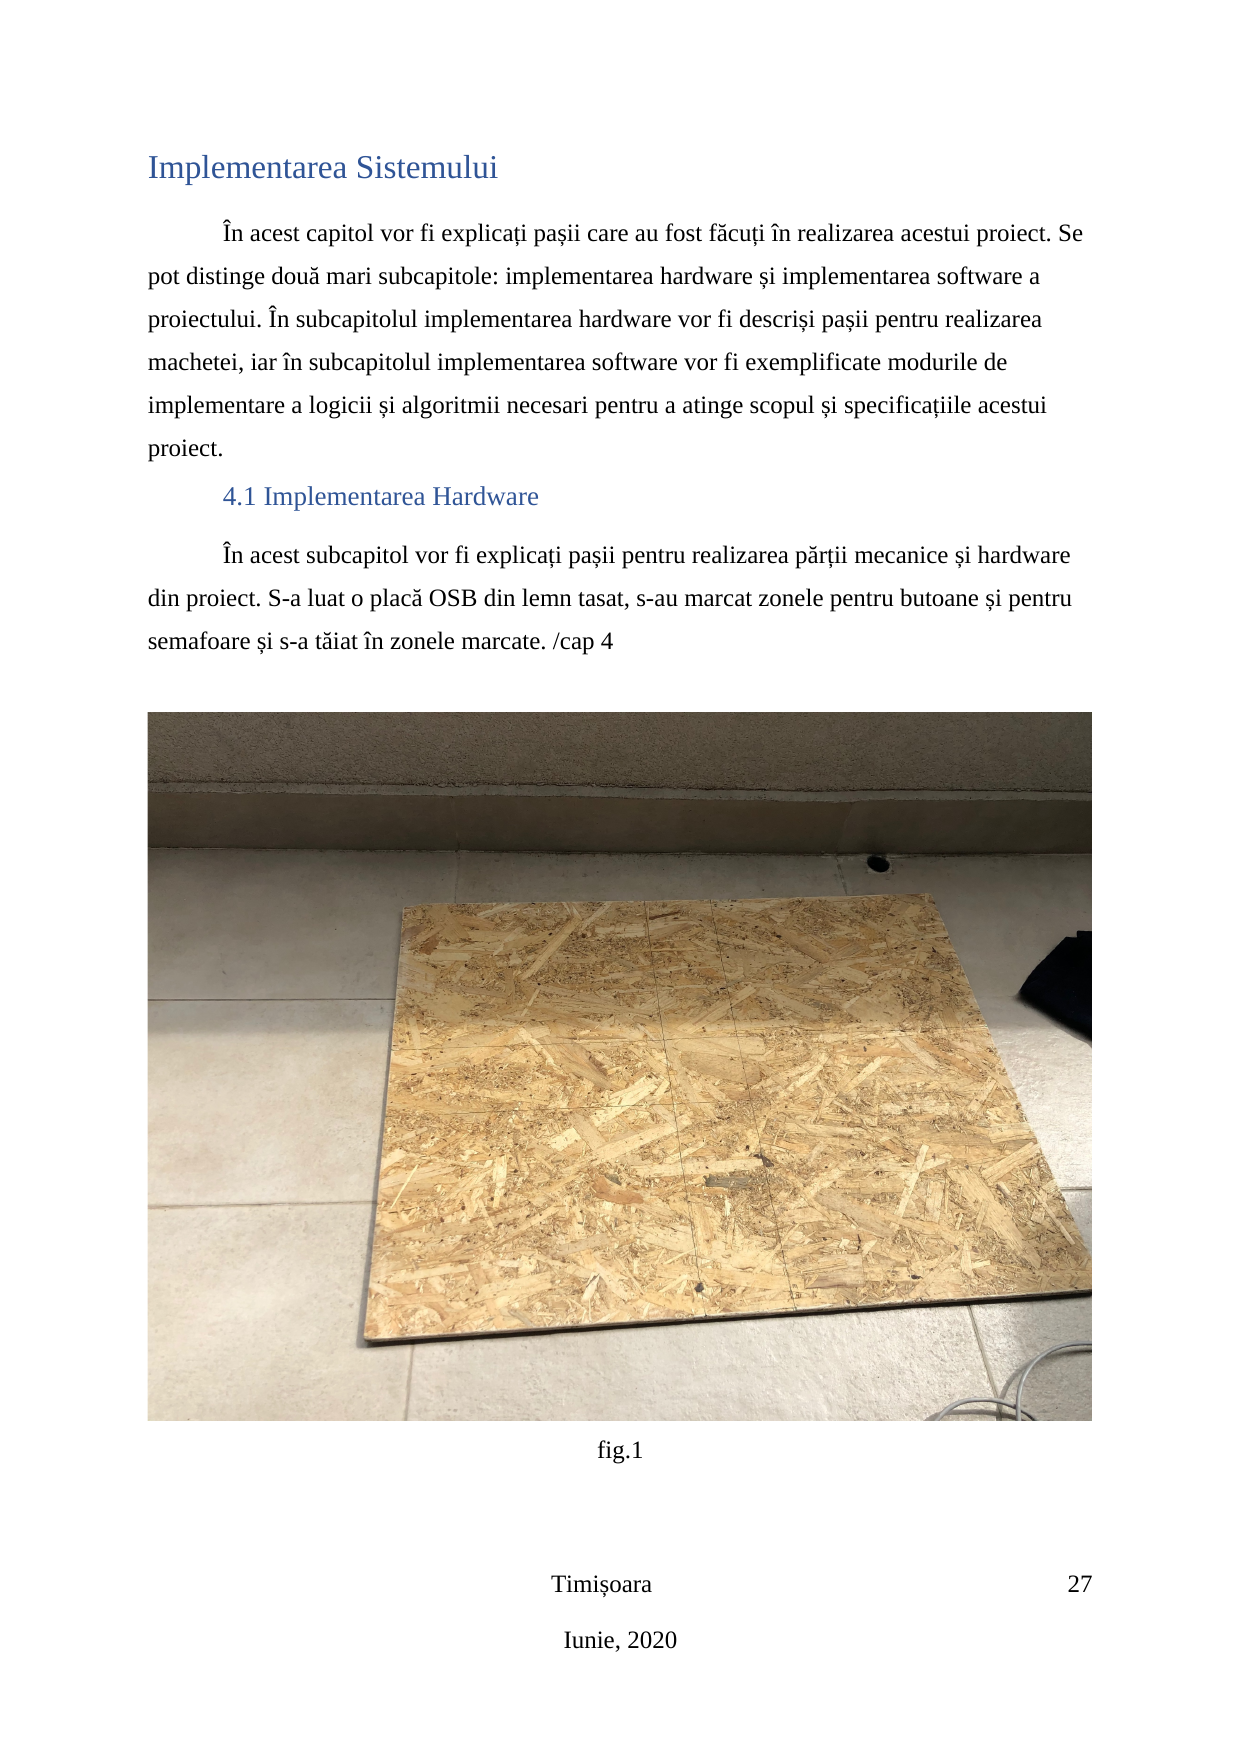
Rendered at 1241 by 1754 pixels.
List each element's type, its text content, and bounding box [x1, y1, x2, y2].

text În acest capitol vor fi explicați pașii care au fost făcuți în realizarea acestui proiect. Se pot distinge două mari subcapitole: implementarea hardware și implementarea software a proiectului. În subcapitolul implementarea hardware vor fi descriși pașii pentru realizarea machetei, iar în subcapitolul implementarea software vor fi exemplificate modurile de implementare a logicii și algoritmii necesari pentru a atinge scopul și specificațiile acestui proiect. [148, 218, 1093, 462]
text fig.1 [148, 1435, 1093, 1464]
picture [147, 712, 1092, 1421]
text În acest subcapitol vor fi explicați pașii pentru realizarea părții mecanice și hardware din proiect. S-a luat o placă OSB din lemn tasat, s-au marcat zonele pentru butoane și pentru semafoare și s-a tăiat în zonele marcate. /cap 4 [148, 540, 1093, 655]
subtitle 4.1 Implementarea Hardware [148, 481, 1093, 512]
subtitle Implementarea Sistemului [148, 148, 1093, 186]
